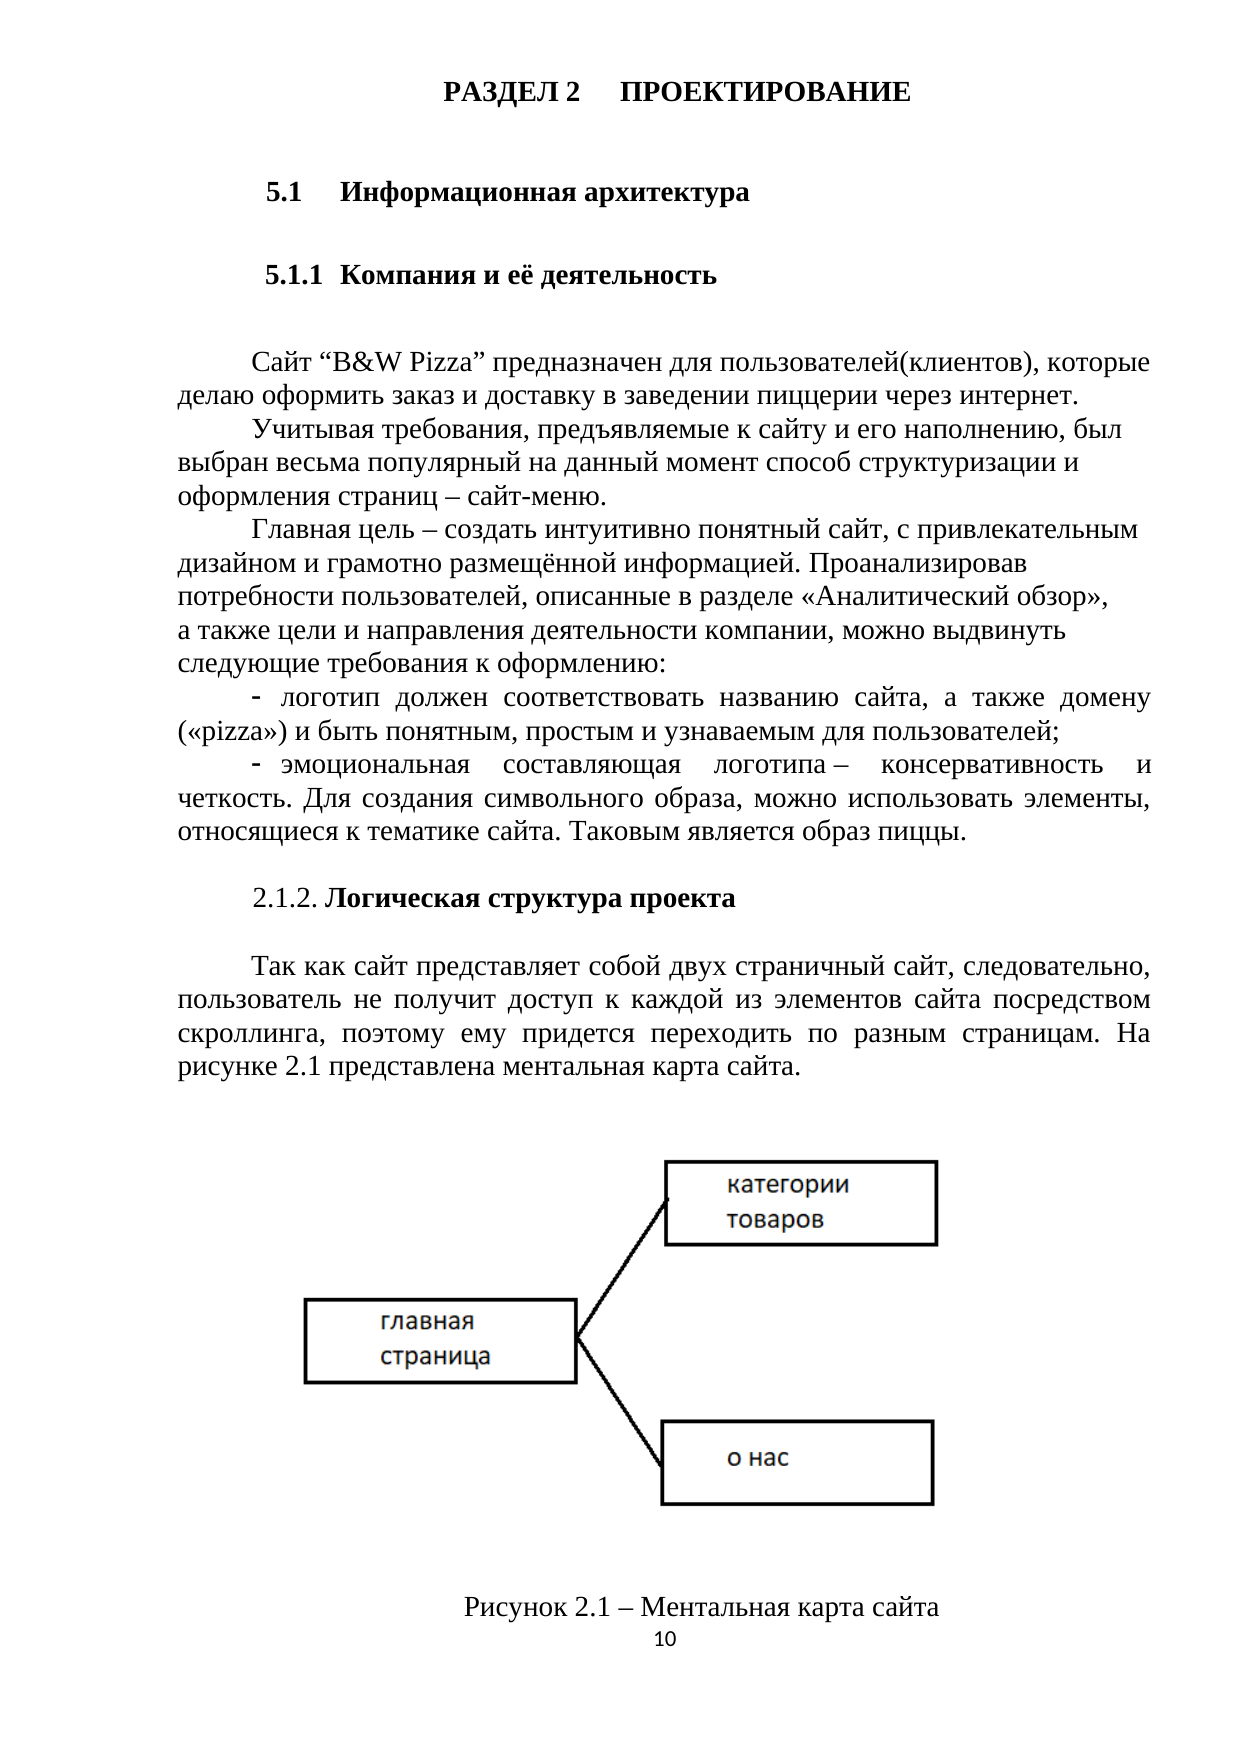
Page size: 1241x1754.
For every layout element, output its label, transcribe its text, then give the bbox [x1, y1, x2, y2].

text Так как сайт представляет собой двух страничный сайт, следовательно, пользователь не получит доступ к каждой из элементов сайта посредством скроллинга, поэтому ему придется переходить по разным страницам. На рисунке 2.1 представлена ментальная карта сайта. [177, 948, 1152, 1082]
list ПРОЕКТИРОВАНИЕ [443, 74, 1152, 107]
subtitle Компания и её деятельность [265, 257, 1152, 291]
list Логическая структура проекта [252, 881, 1152, 914]
picture [280, 1111, 1011, 1560]
list логотип должен соответствовать названию сайта, а также домену («pizza») и быть понятным, простым и узнаваемым для пользователей; [177, 679, 1152, 746]
text Рисунок 2.1 – Ментальная карта сайта [177, 1589, 1152, 1622]
text Главная цель – создать интуитивно понятный сайт, с привлекательным дизайном и грамотно размещённой информацией. Проанализировав потребности пользователей, описанные в разделе «Аналитический обзор», а также цели и направления деятельности компании, можно выдвинуть следующие требования к оформлению: [177, 511, 1152, 679]
text Сайт “B&W Pizza” предназначен для пользователей(клиентов), которые делаю оформить заказ и доставку в заведении пиццерии через интернет. [177, 344, 1152, 411]
text Учитывая требования, предъявляемые к сайту и его наполнению, был выбран весьма популярный на данный момент способ структуризации и оформления страниц – сайт-меню. [177, 411, 1152, 511]
subtitle Информационная архитектура [266, 174, 1152, 208]
list эмоциональная составляющая логотипа – консервативность и четкость. Для создания символьного образа, можно использовать элементы, относящиеся к тематике сайта. Таковым является образ пиццы. [177, 746, 1152, 847]
